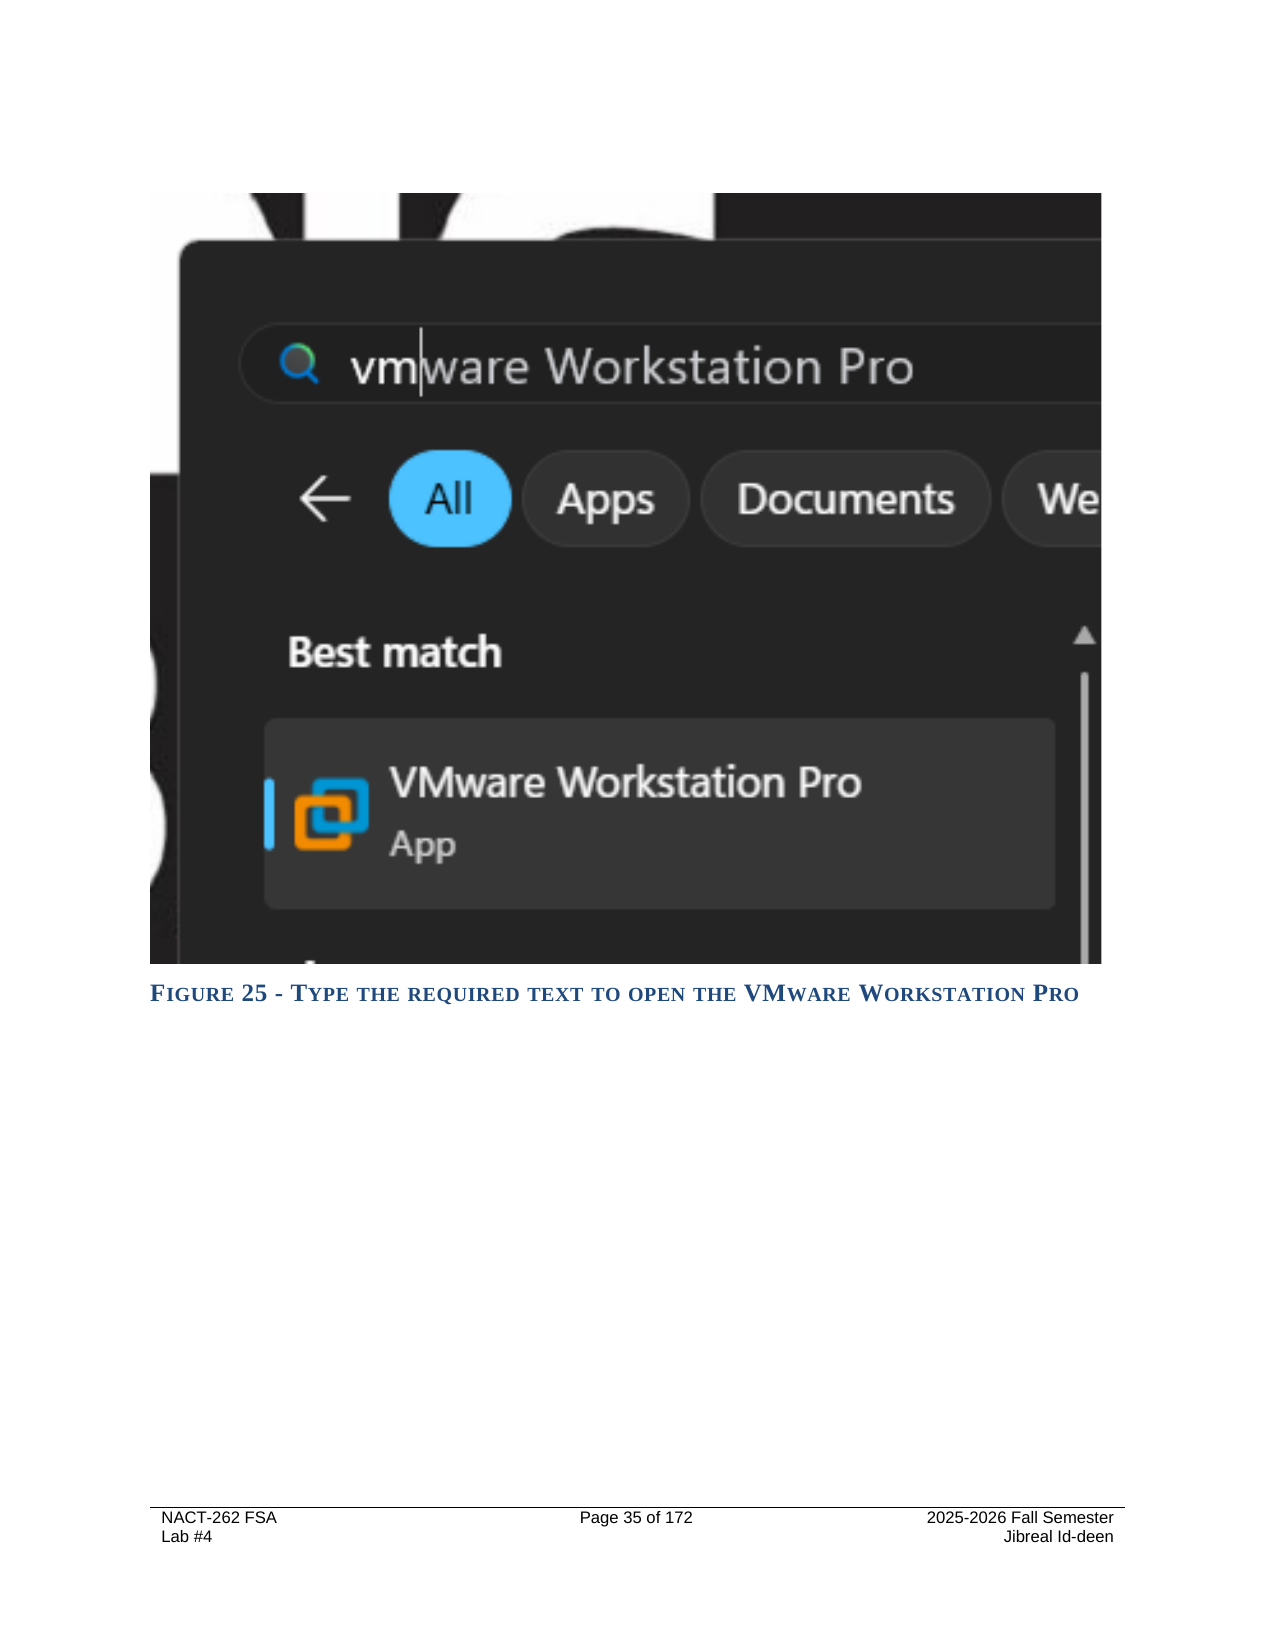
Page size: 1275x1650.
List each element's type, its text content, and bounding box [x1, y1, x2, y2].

picture [150, 193, 1102, 964]
